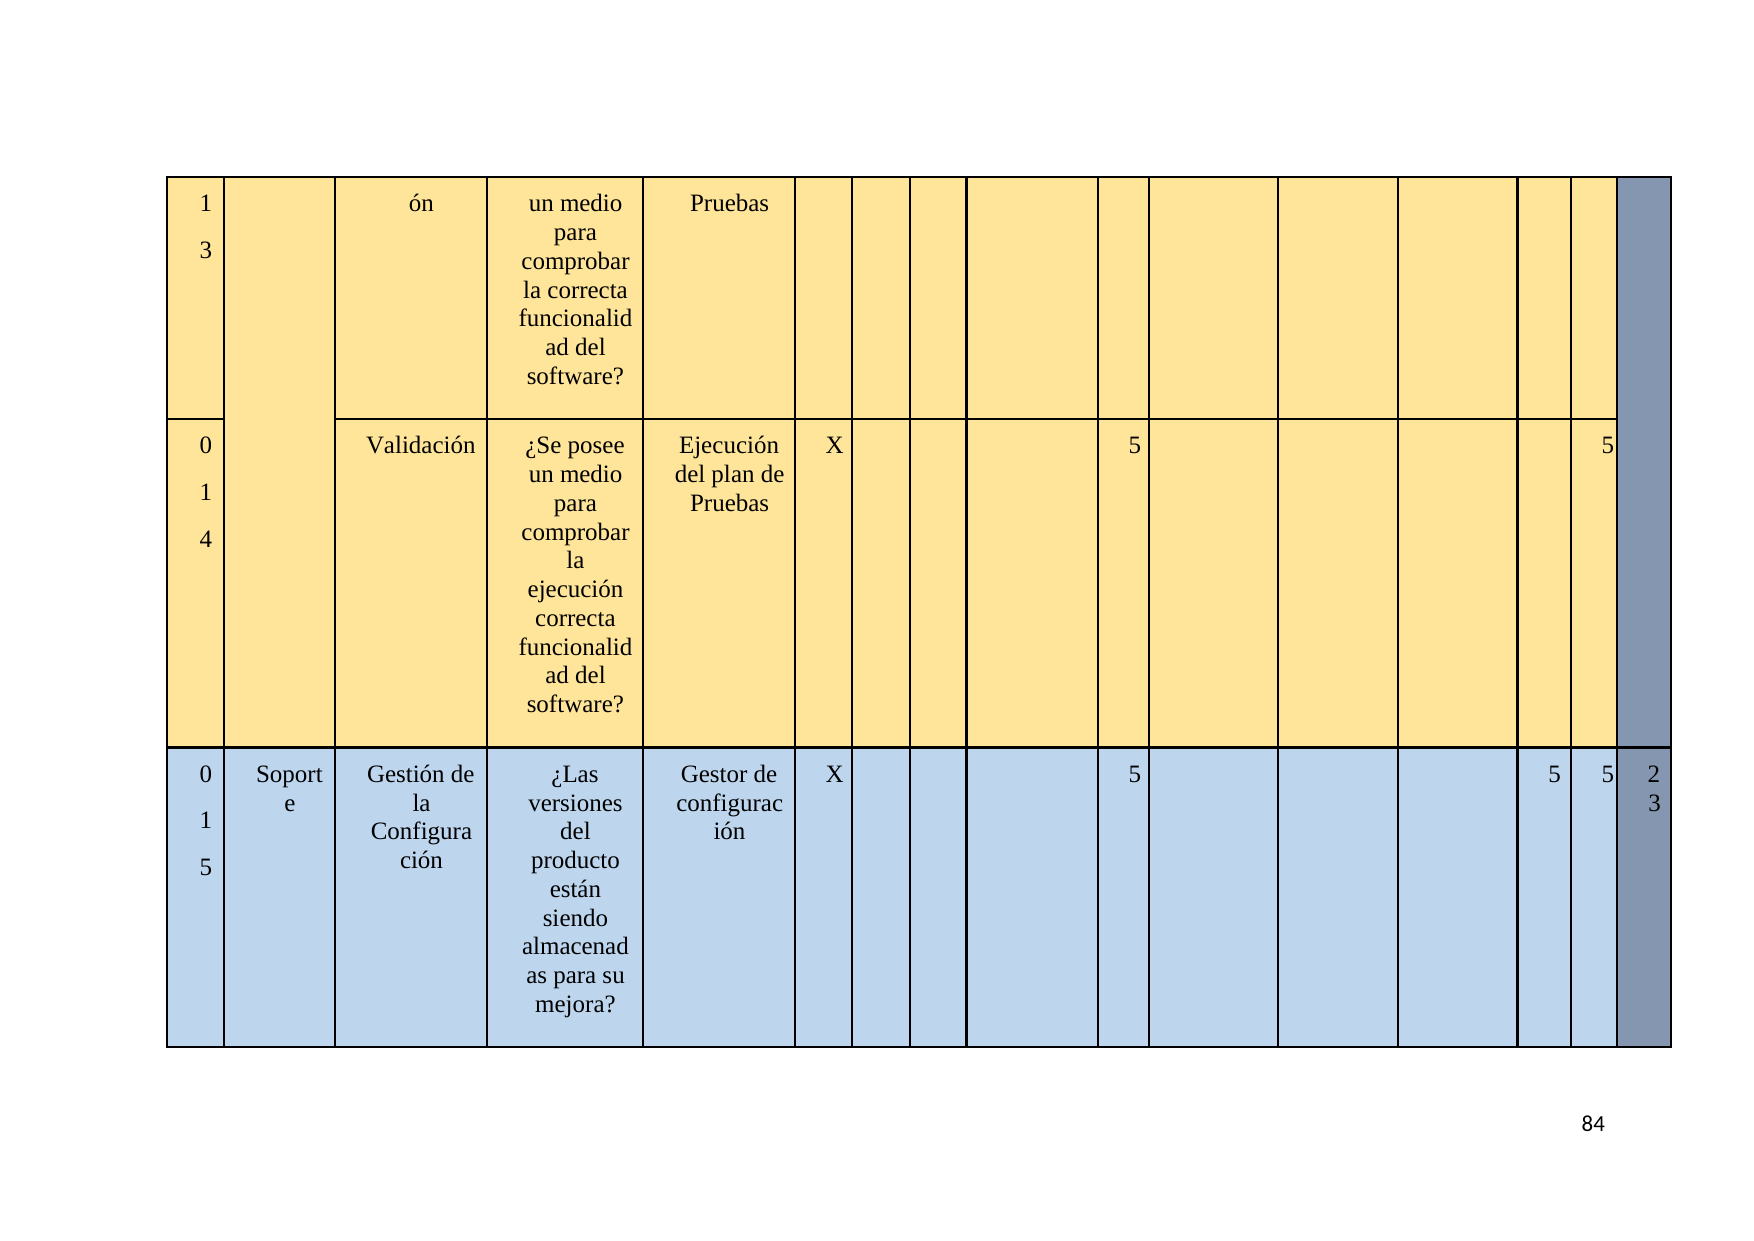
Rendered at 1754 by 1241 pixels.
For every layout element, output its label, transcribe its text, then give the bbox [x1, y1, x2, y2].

table_cell 5 [1099, 420, 1148, 746]
table_cell 5 [1572, 420, 1616, 746]
table_cell [1399, 420, 1516, 746]
table_cell Ejecución del plan de Pruebas [644, 420, 794, 746]
table_cell 0 1 3 [168, 178, 223, 418]
table_cell 5 [1572, 749, 1616, 1046]
table_cell [968, 420, 1097, 746]
table_cell 5 [1519, 749, 1570, 1046]
table_cell 0 1 4 [168, 420, 223, 746]
table_cell [1399, 178, 1516, 418]
table_cell ¿Las versiones del producto están siendo almacenadas para su mejora? [488, 749, 642, 1046]
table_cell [488, 178, 642, 418]
table_cell [1150, 420, 1277, 746]
table_cell [853, 420, 909, 746]
table_cell X [796, 178, 851, 418]
table_cell ¿Se posee un medio para comprobar la ejecución correcta funcionalidad del software? [488, 420, 642, 746]
table_cell X [796, 420, 851, 746]
table_cell 5 [1099, 749, 1148, 1046]
table_cell [853, 178, 909, 418]
table_cell [1519, 178, 1570, 418]
table_cell 5 [1572, 178, 1616, 418]
table_cell 23 [1618, 749, 1670, 1046]
table_cell Gestor de configuración [644, 749, 794, 1046]
table_cell Plan de Pruebas [644, 178, 794, 418]
table_cell [911, 420, 965, 746]
table_cell [1150, 178, 1277, 418]
table_cell X [796, 749, 851, 1046]
table_cell [911, 749, 965, 1046]
table_cell [1279, 420, 1397, 746]
table_cell Validación [336, 420, 486, 746]
table_cell [1150, 749, 1277, 1046]
table_cell 5 [1099, 178, 1148, 418]
table_cell [1519, 420, 1570, 746]
table_cell Gestión de la Configuración [336, 749, 486, 1046]
table_cell [968, 749, 1097, 1046]
table_cell [853, 749, 909, 1046]
table_cell 0 1 5 [168, 749, 223, 1046]
table_cell [1399, 749, 1516, 1046]
table_cell [911, 178, 965, 418]
table_cell Verificación [336, 178, 486, 418]
table_cell Soporte [225, 749, 334, 1046]
table_cell [1279, 749, 1397, 1046]
table_cell [968, 178, 1097, 418]
table_cell [1279, 178, 1397, 418]
